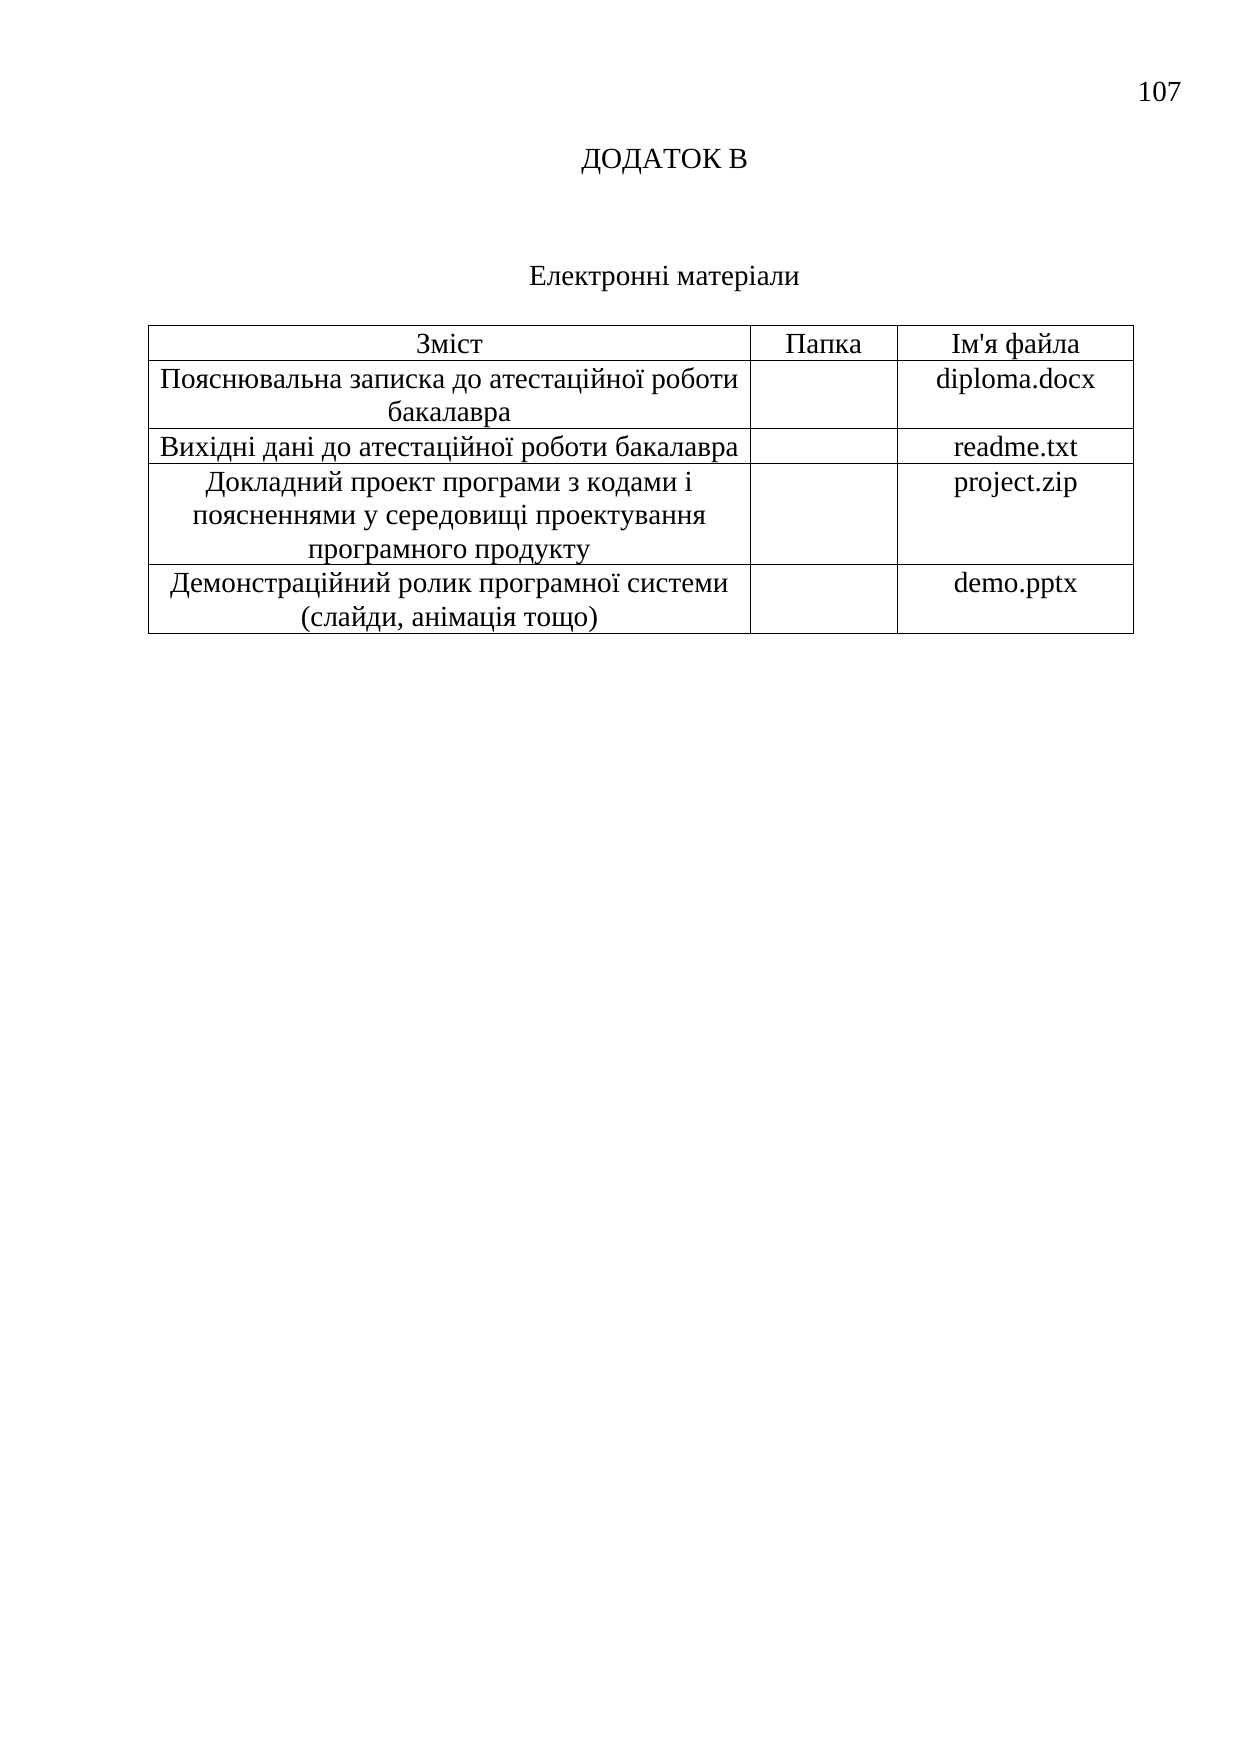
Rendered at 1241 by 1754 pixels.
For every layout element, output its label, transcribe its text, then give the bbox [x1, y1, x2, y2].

table_cell [751, 429, 897, 463]
table_header Ім'я файла [898, 326, 1133, 360]
table_cell Пояснювальна записка до атестаційної роботи бакалавра [149, 361, 750, 428]
table_cell [751, 464, 897, 564]
table_cell [751, 361, 897, 428]
list ДОДАТОК В [148, 141, 1181, 174]
table_cell demo.pptх [898, 565, 1133, 632]
table_cell Докладний проект програми з кодами і поясненнями у середовищі проектування програмного продукту [149, 464, 750, 564]
table_header Папка [751, 326, 897, 360]
table_cell readme.txt [898, 429, 1133, 463]
table_cell diploma.docх [898, 361, 1133, 428]
table_cell Вихідні дані до атестаційної роботи бакалавра [149, 429, 750, 463]
table_cell project.zip [898, 464, 1133, 564]
table_cell [751, 565, 897, 632]
table_header Зміст [149, 326, 750, 360]
text Електронні матеріали [148, 258, 1181, 292]
table_cell Демонстраційний ролик програмної системи (слайди, анімація тощо) [149, 565, 750, 632]
